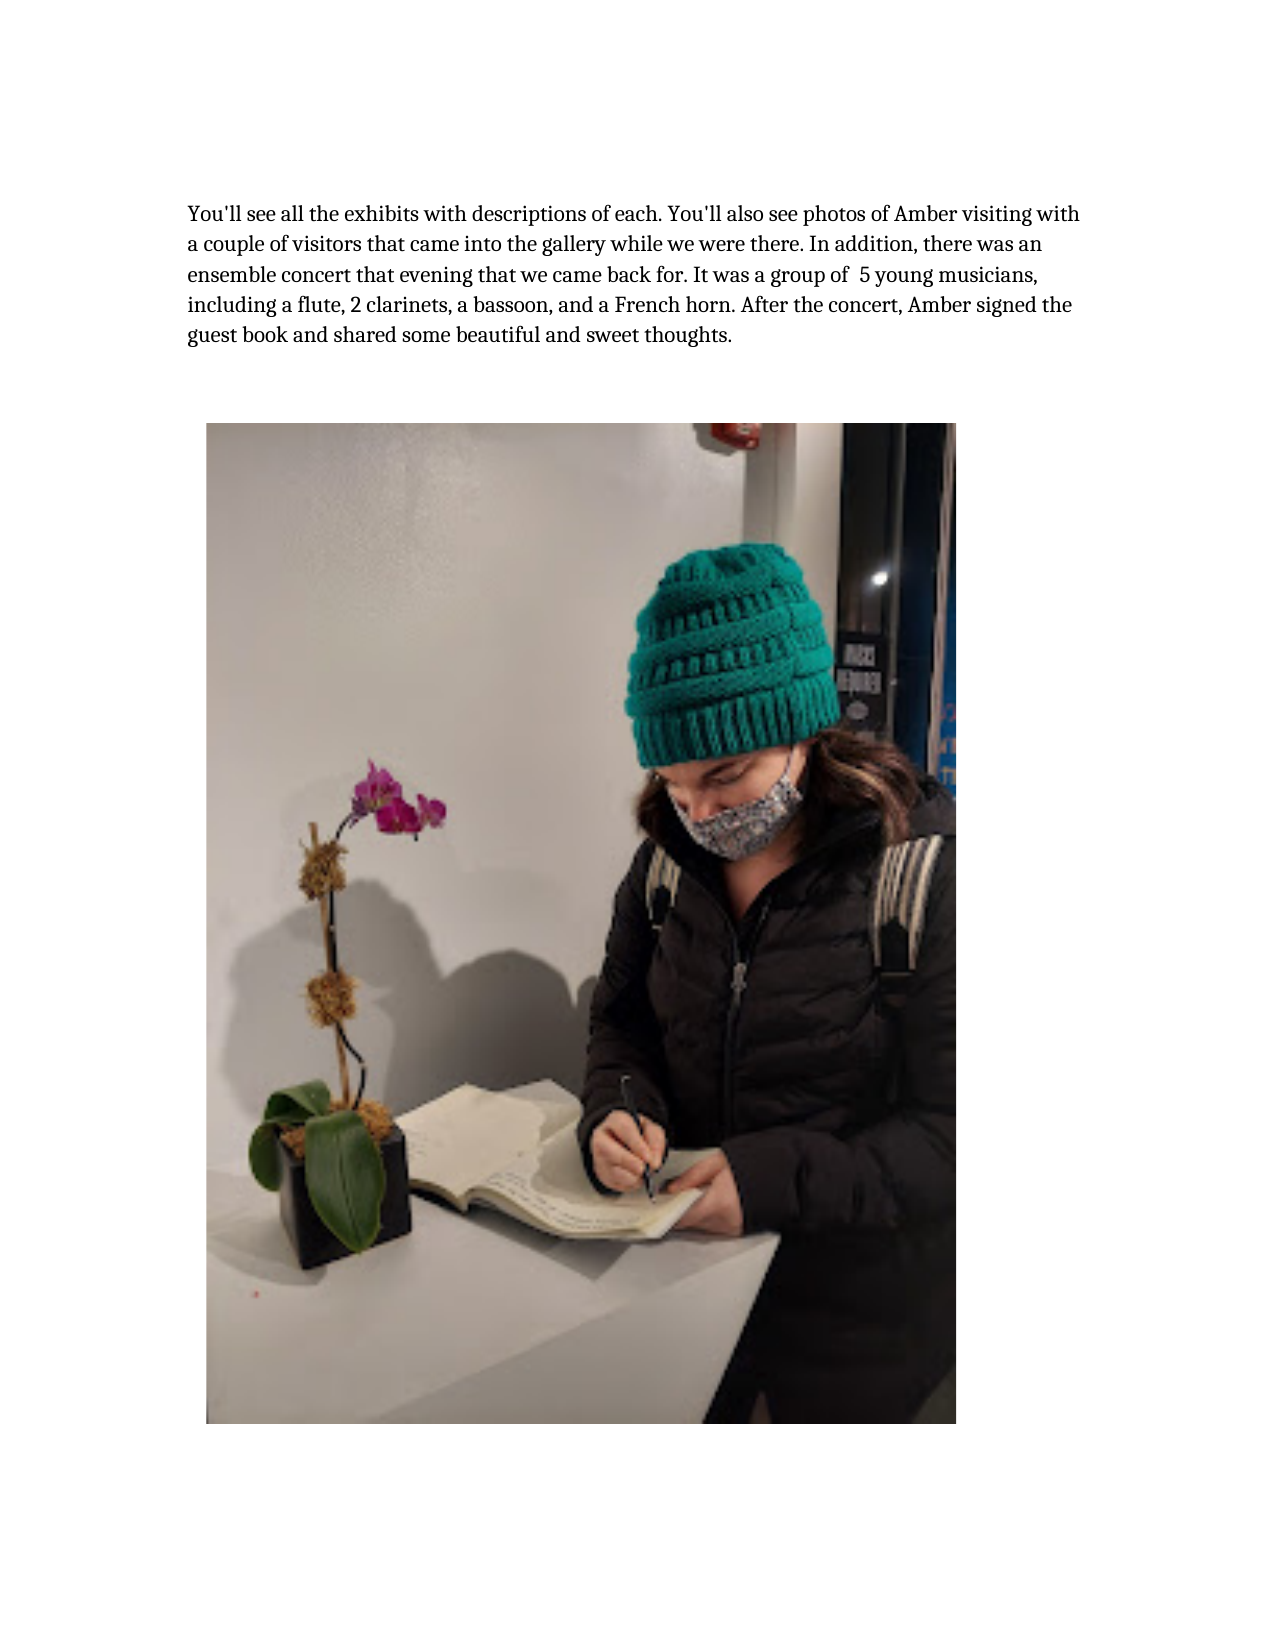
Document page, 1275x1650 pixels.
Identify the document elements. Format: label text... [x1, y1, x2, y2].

text You'll see all the exhibits with descriptions of each. You'll also see photos of Amber visiting with a couple of visitors that came into the gallery while we were there. In addition, there was an ensemble concert that evening that we came back for. It was a group of 5 young musicians, including a flute, 2 clarinets, a bassoon, and a French horn. After the concert, Amber signed the guest book and shared some beautiful and sweet thoughts. [187, 201, 1087, 348]
picture [206, 423, 957, 1424]
